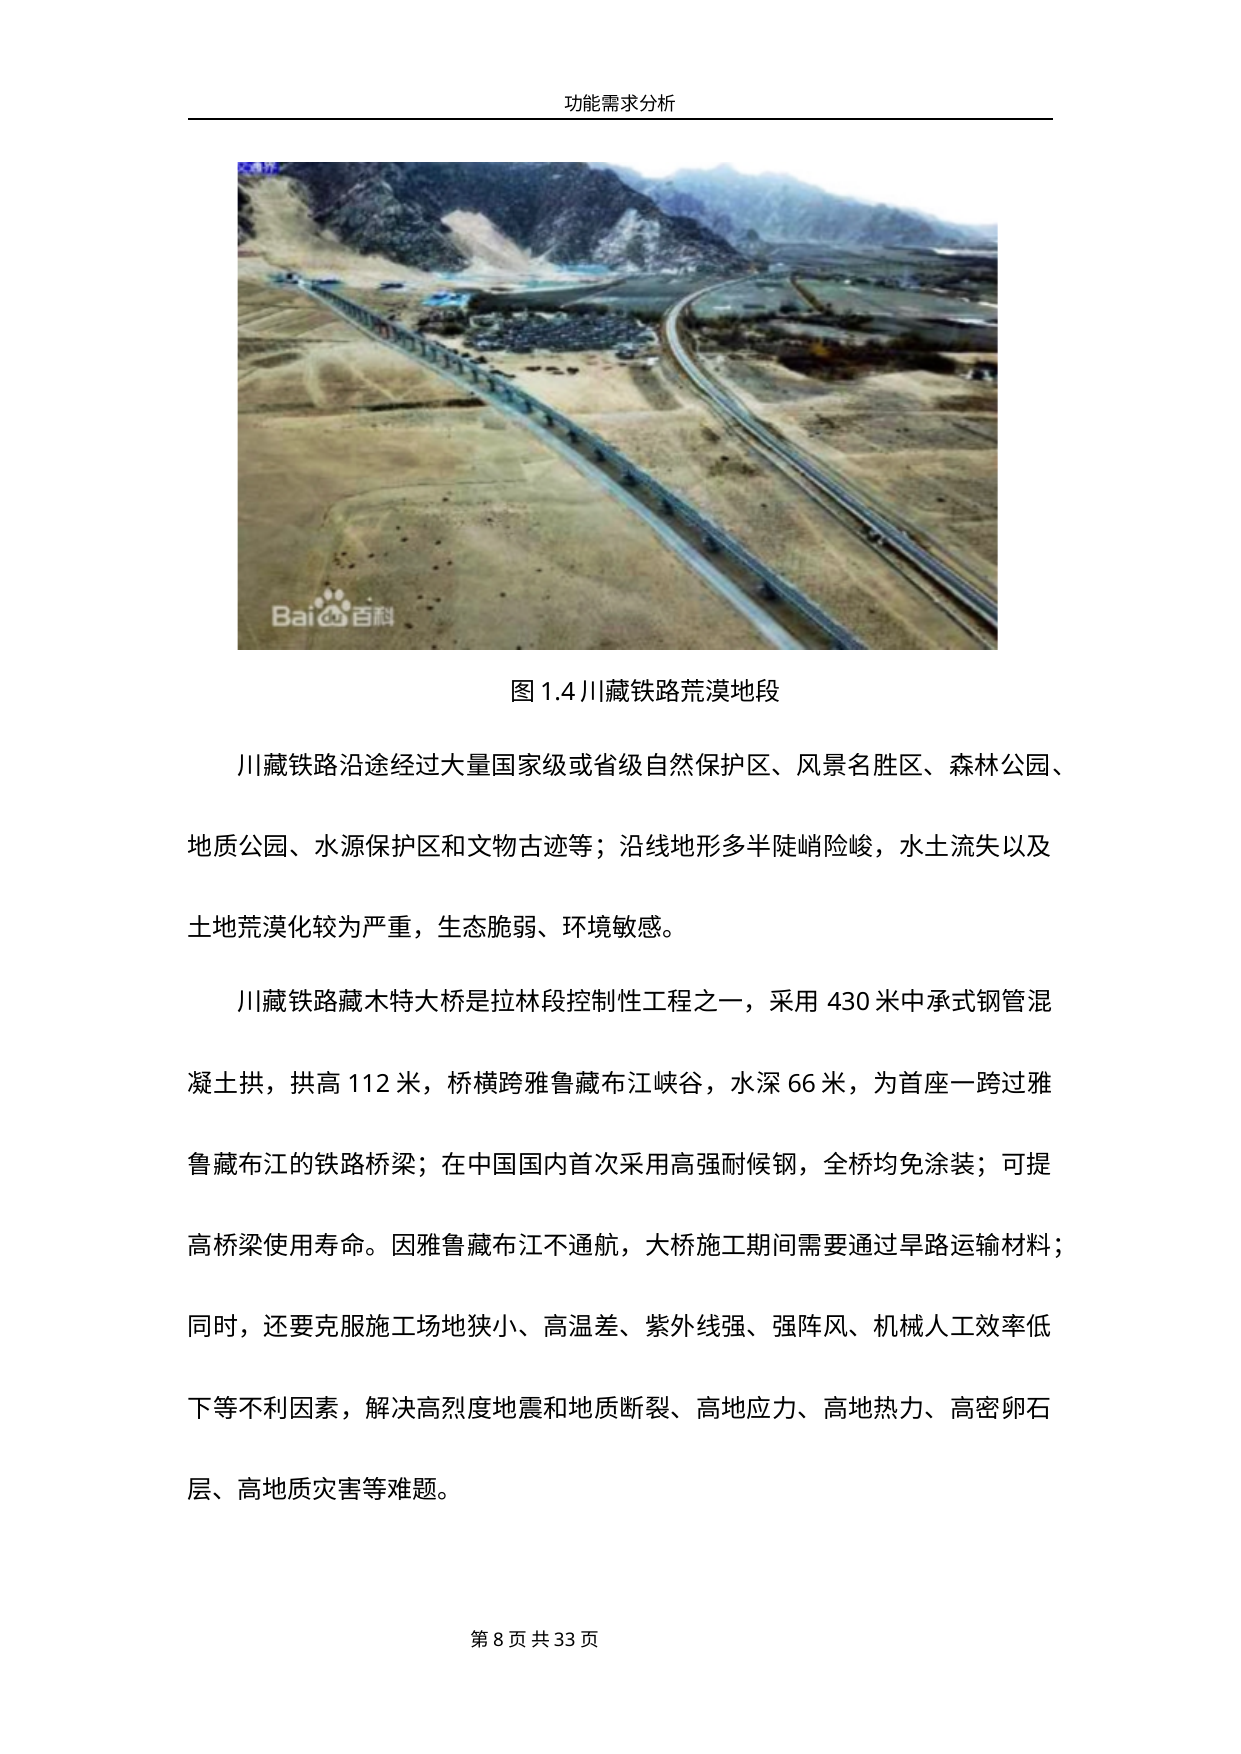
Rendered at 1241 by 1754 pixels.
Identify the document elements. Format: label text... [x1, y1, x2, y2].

picture [237, 162, 998, 650]
text 图1.4川藏铁路荒漠地段 [187, 657, 1053, 722]
text 川藏铁路藏木特大桥是拉林段控制性工程之一，采用430米中承式钢管混凝土拱，拱高112米，桥横跨雅鲁藏布江峡谷，水深66米，为首座一跨过雅鲁藏布江的铁路桥梁；在中国国内首次采用高强耐候钢，全桥均免涂装；可提高桥梁使用寿命。因雅鲁藏布江不通航，大桥施工期间需要通过旱路运输材料；同时，还要克服施工场地狭小、高温差、紫外线强、强阵风、机械人工效率低下等不利因素，解决高烈度地震和地质断裂、高地应力、高地热力、高密卵石层、高地质灾害等难题。 [187, 967, 1053, 1520]
text 川藏铁路沿途经过大量国家级或省级自然保护区、风景名胜区、森林公园、地质公园、水源保护区和文物古迹等；沿线地形多半陡峭险峻，水土流失以及土地荒漠化较为严重，生态脆弱、环境敏感。 [187, 731, 1053, 958]
